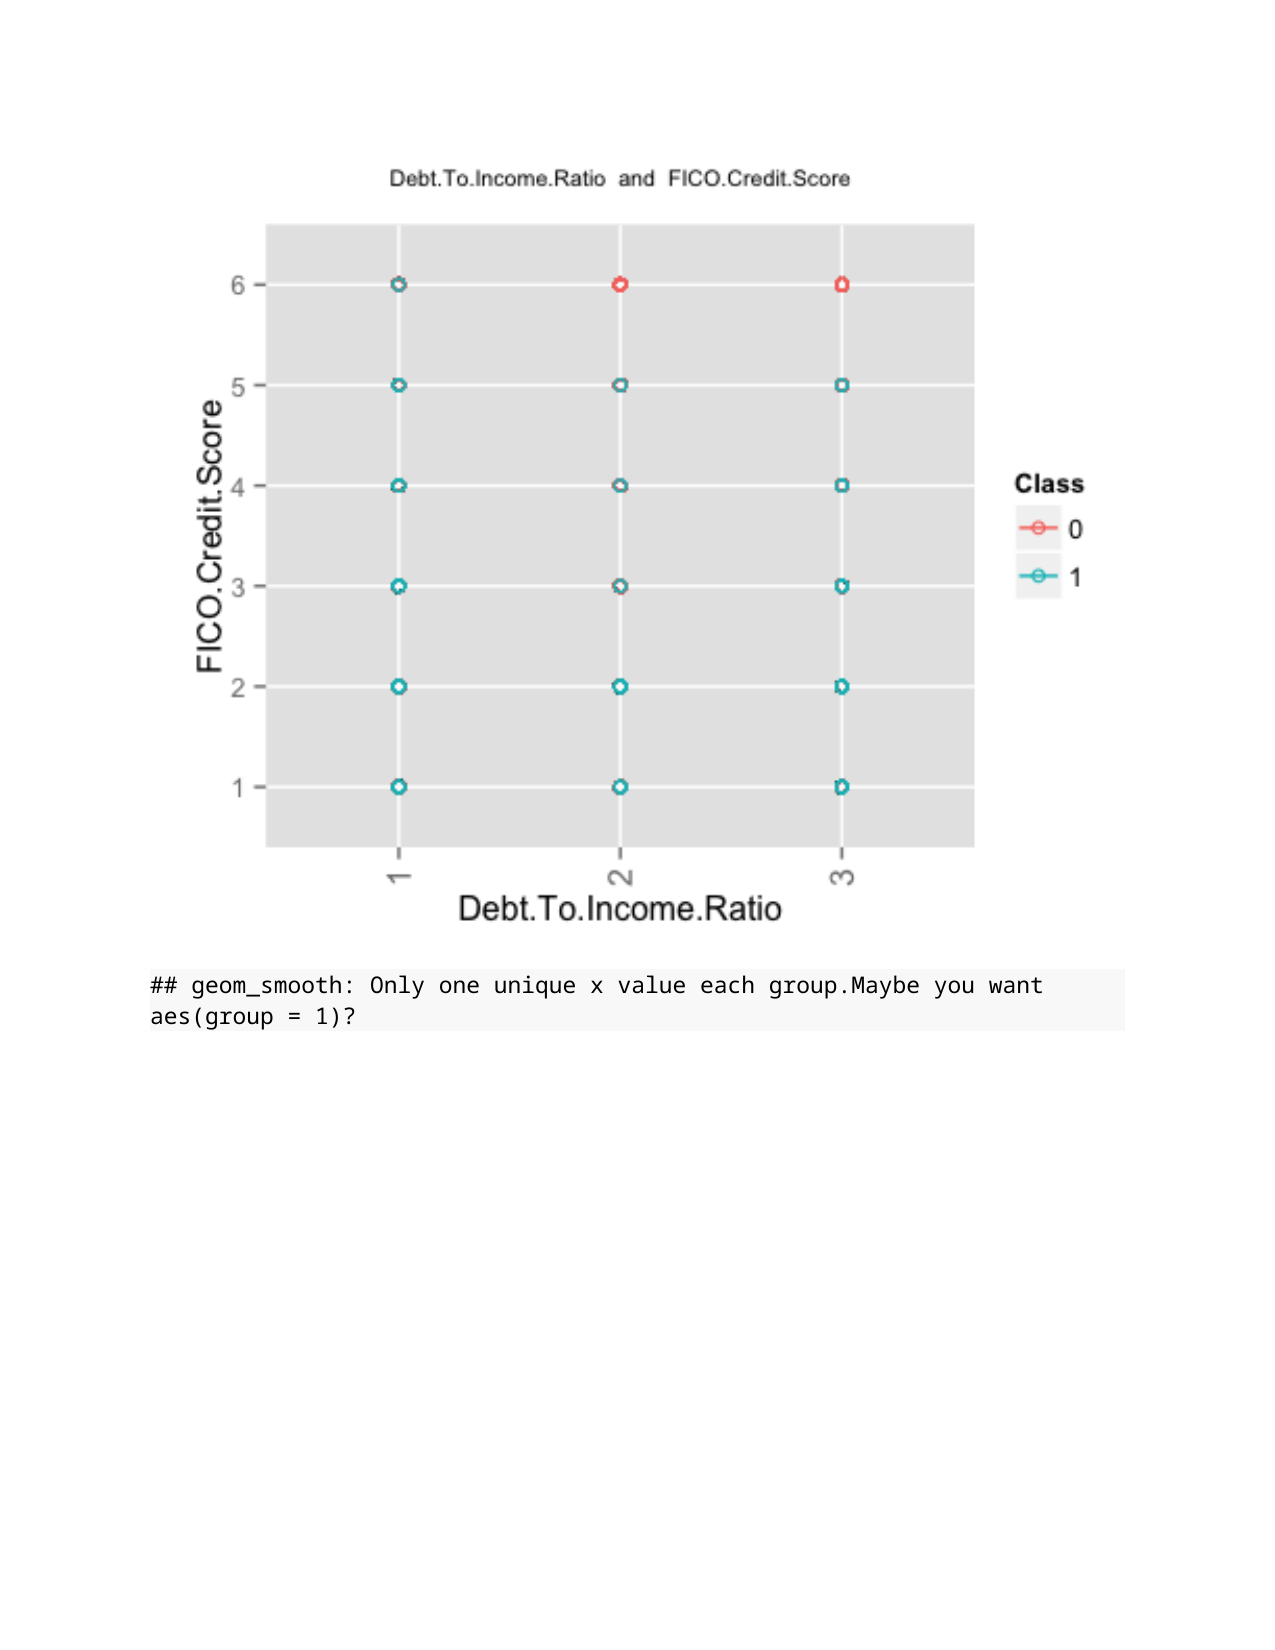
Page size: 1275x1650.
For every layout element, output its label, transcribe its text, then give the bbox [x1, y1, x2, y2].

picture [168, 150, 1169, 950]
text ## geom_smooth: Only one unique x value each group.Maybe you want aes(group = 1)? [150, 969, 1125, 1031]
